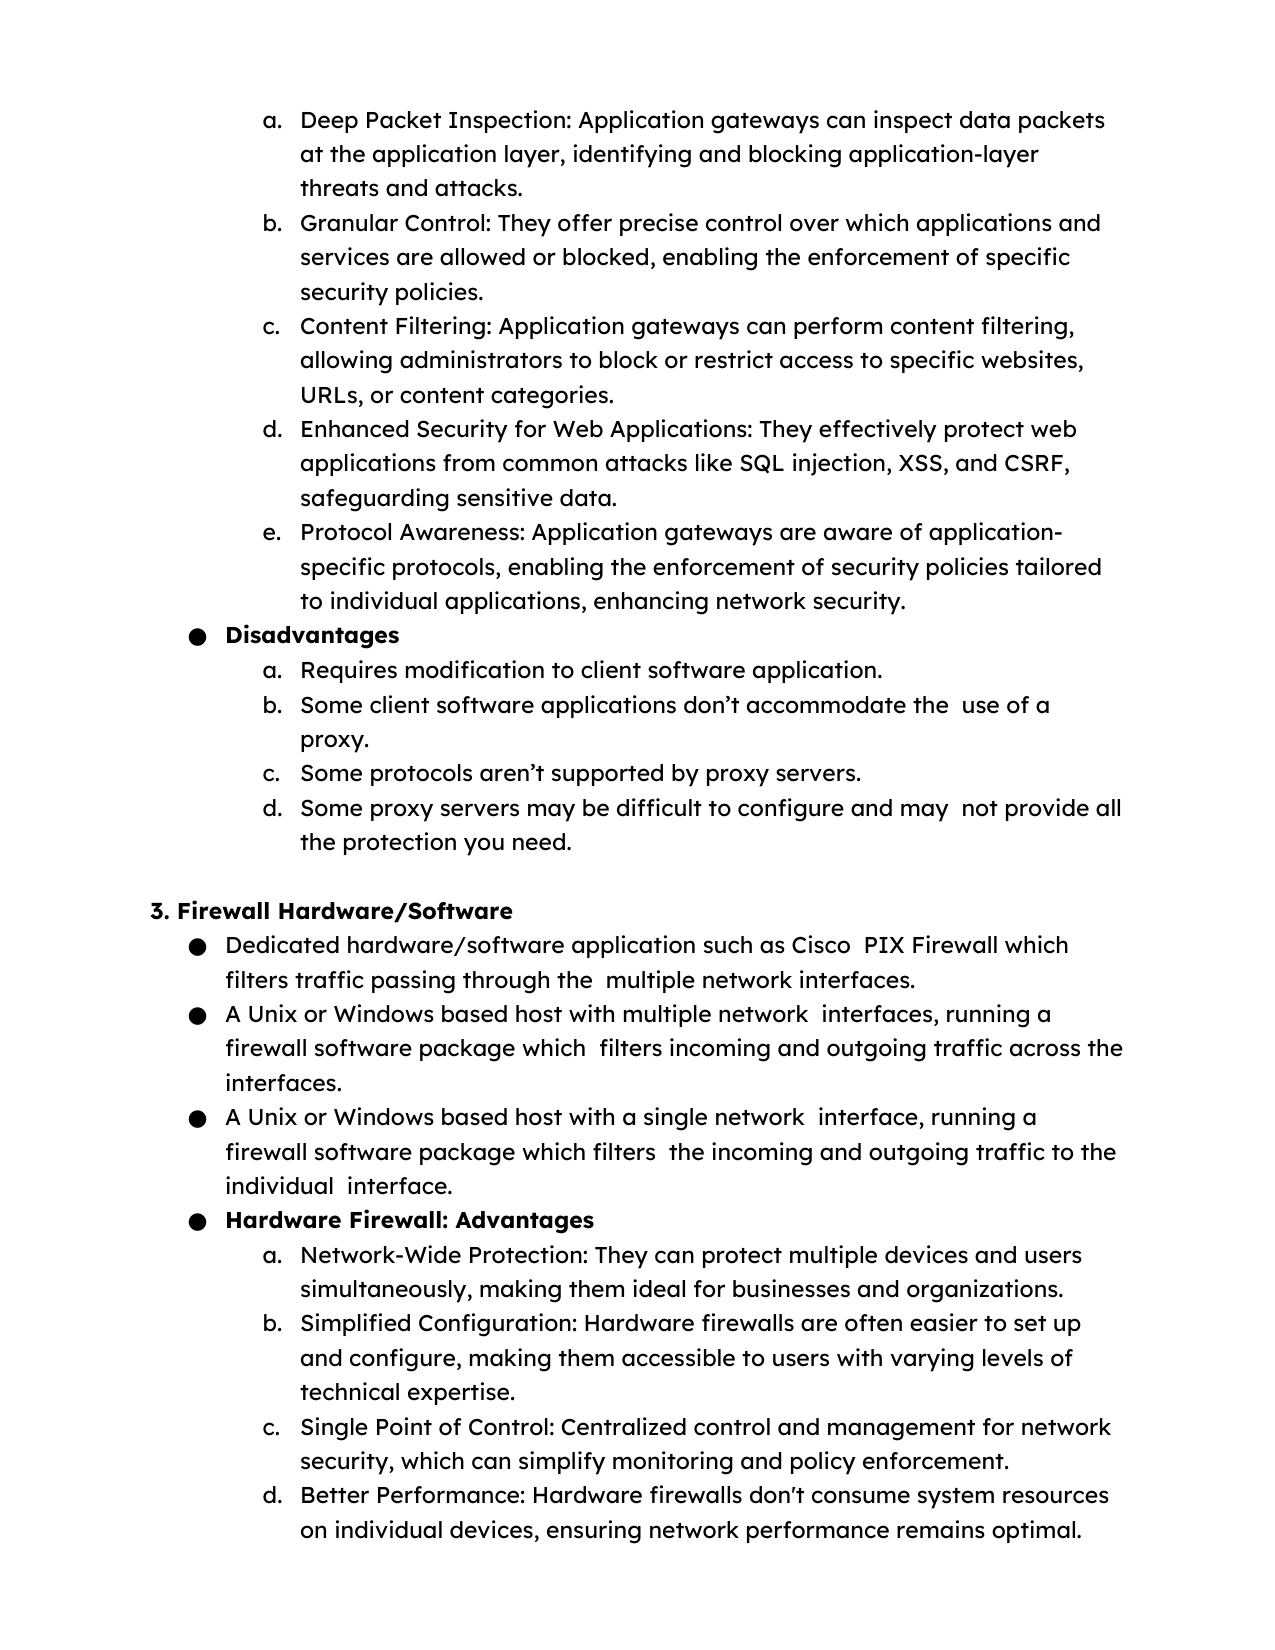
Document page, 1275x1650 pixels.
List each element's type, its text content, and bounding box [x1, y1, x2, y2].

list Single Point of Control: Centralized control and management for network security, which can simplify monitoring and policy enforcement. [262, 1412, 1125, 1475]
list Network-Wide Protection: They can protect multiple devices and users simultaneously, making them ideal for businesses and organizations. [262, 1240, 1125, 1303]
list Some client software applications don’t accommodate the use of a proxy. [262, 690, 1125, 753]
text 3. Firewall Hardware/Software [150, 896, 1125, 925]
list Simplified Configuration: Hardware firewalls are often easier to set up and configure, making them accessible to users with varying levels of technical expertise. [262, 1309, 1125, 1406]
list Granular Control: They offer precise control over which applications and services are allowed or blocked, enabling the enforcement of specific security policies. [262, 208, 1125, 306]
list Protocol Awareness: Application gateways are aware of application-specific protocols, enabling the enforcement of security policies tailored to individual applications, enhancing network security. [262, 518, 1125, 615]
list A Unix or Windows based host with multiple network interfaces, running a firewall software package which filters incoming and outgoing traffic across the interfaces. [187, 999, 1125, 1097]
list A Unix or Windows based host with a single network interface, running a firewall software package which filters the incoming and outgoing traffic to the individual interface. [187, 1103, 1125, 1200]
list Hardware Firewall: Advantages [187, 1206, 1125, 1234]
list Some proxy servers may be difficult to configure and may not provide all the protection you need. [262, 793, 1125, 856]
list Some protocols aren’t supported by proxy servers. [262, 759, 1125, 788]
list Disadvantages [187, 621, 1125, 650]
list Dedicated hardware/software application such as Cisco PIX Firewall which filters traffic passing through the multiple network interfaces. [187, 931, 1125, 994]
list Enhanced Security for Web Applications: They effectively protect web applications from common attacks like SQL injection, XSS, and CSRF, safeguarding sensitive data. [262, 414, 1125, 512]
list Requires modification to client software application. [262, 656, 1125, 684]
list Better Performance: Hardware firewalls don't consume system resources on individual devices, ensuring network performance remains optimal. [262, 1481, 1125, 1544]
list Content Filtering: Application gateways can perform content filtering, allowing administrators to block or restrict access to specific websites, URLs, or content categories. [262, 311, 1125, 409]
list Deep Packet Inspection: Application gateways can inspect data packets at the application layer, identifying and blocking application-layer threats and attacks. [262, 105, 1125, 203]
